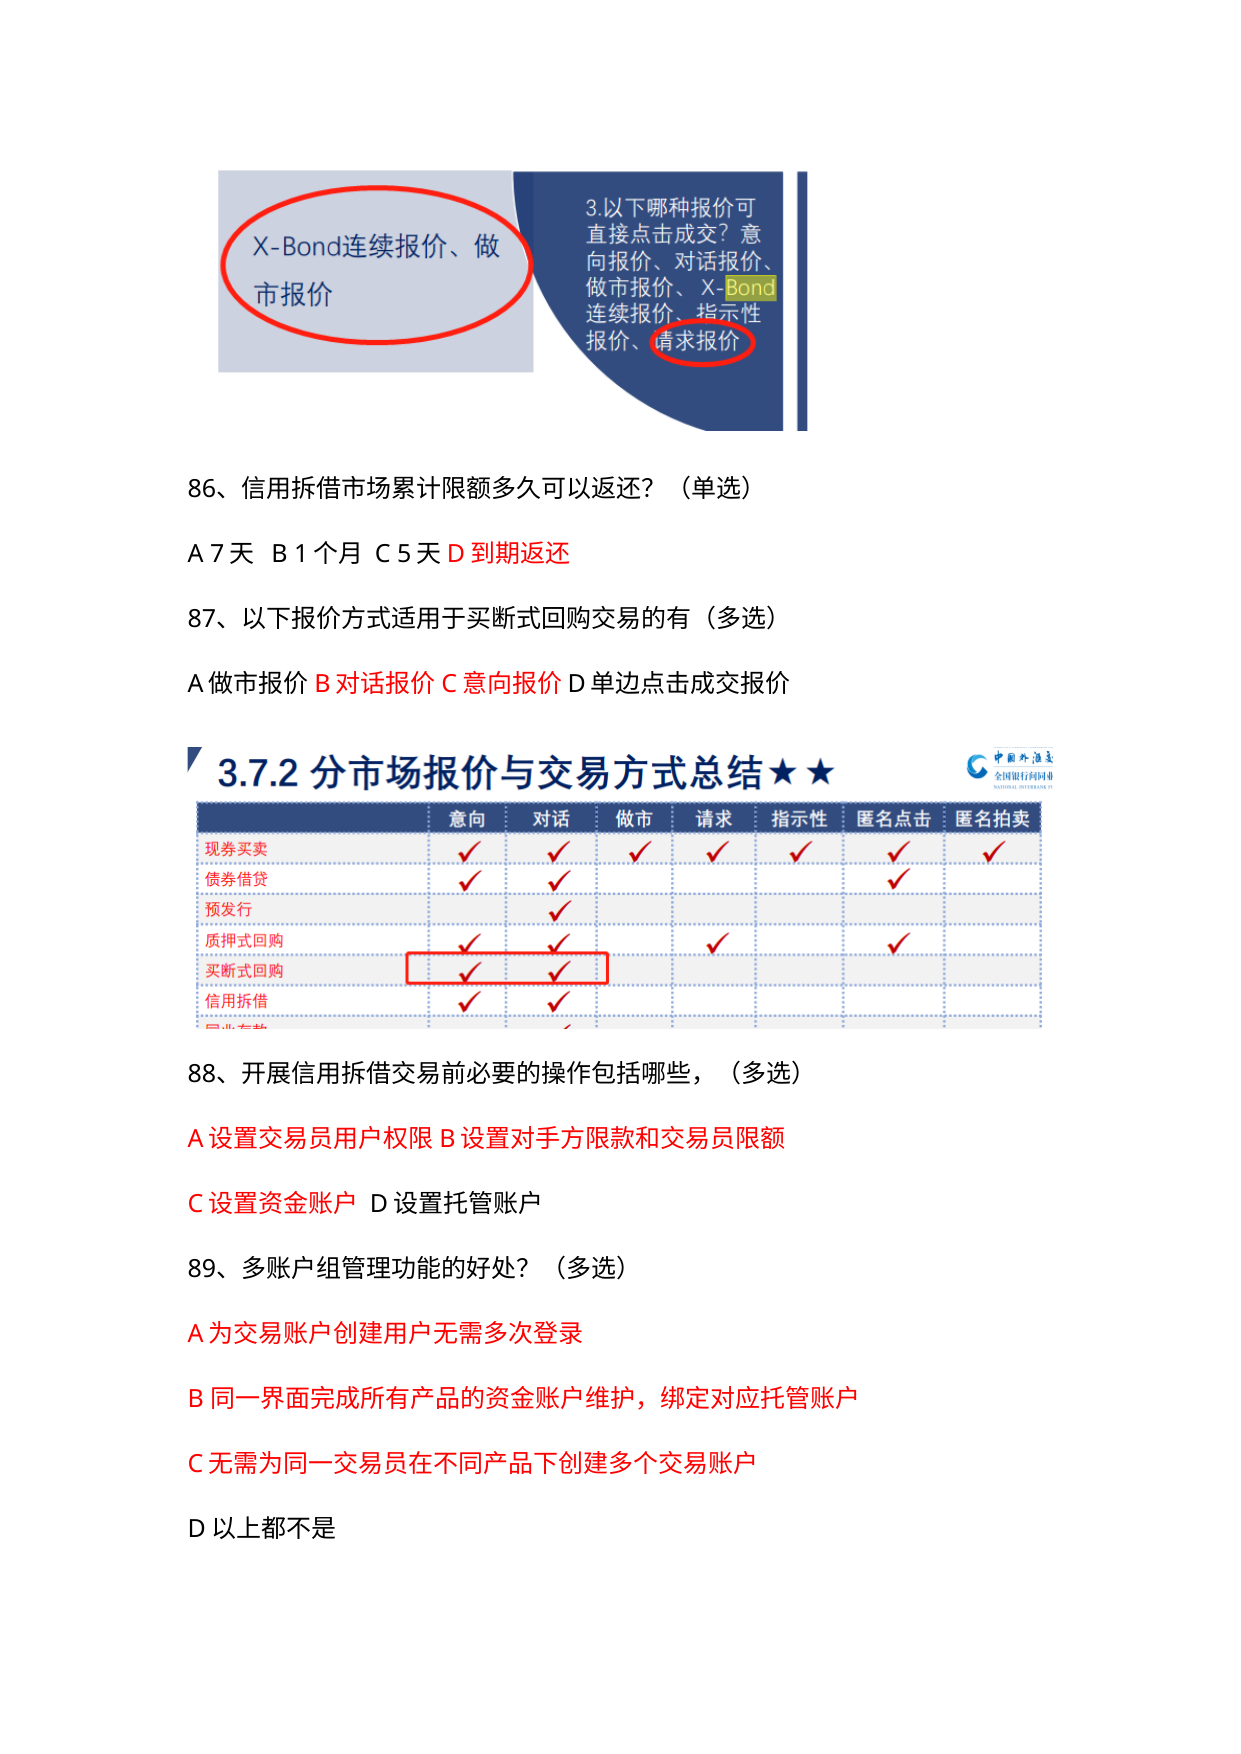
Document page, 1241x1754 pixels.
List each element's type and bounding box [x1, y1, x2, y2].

picture [187, 162, 808, 431]
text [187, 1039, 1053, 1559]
picture [187, 747, 1053, 1029]
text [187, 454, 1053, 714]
